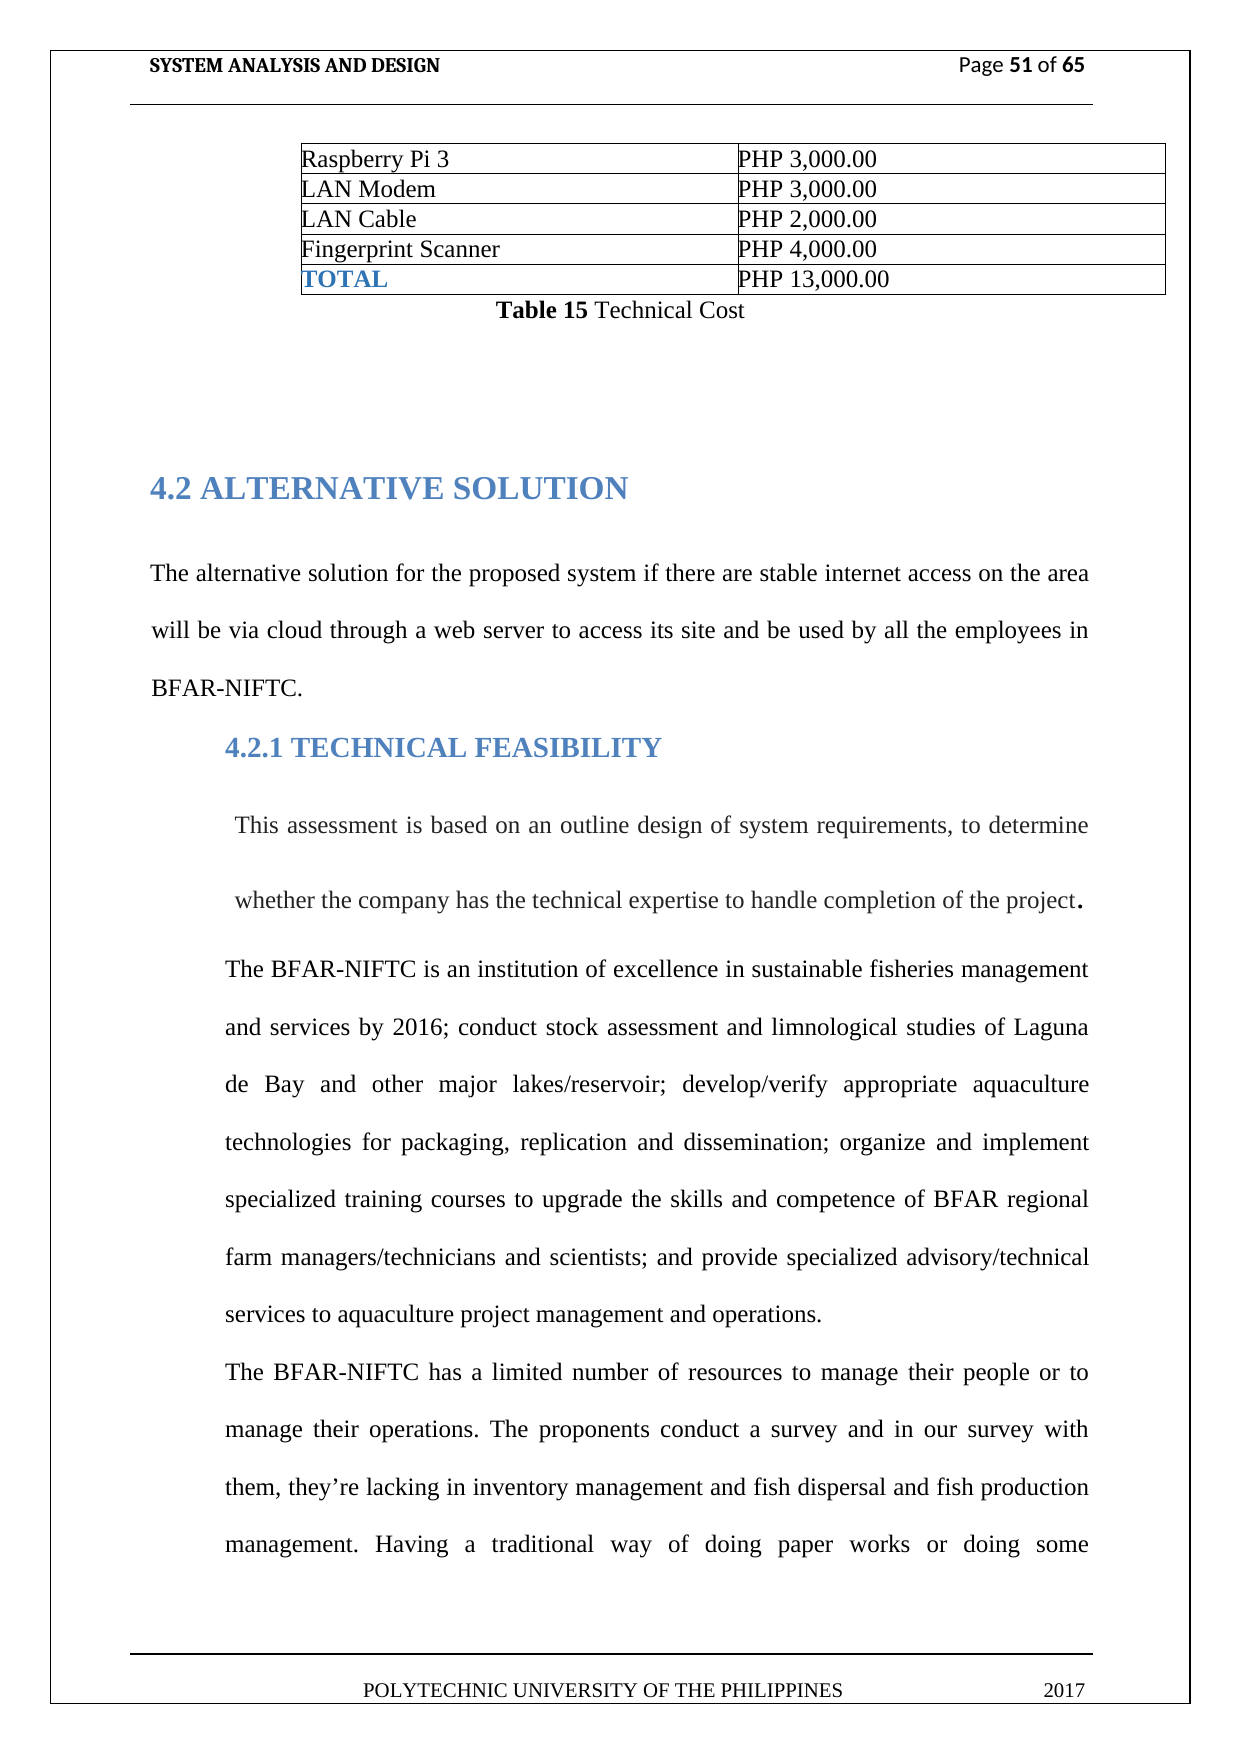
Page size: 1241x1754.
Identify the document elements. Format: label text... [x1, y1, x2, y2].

table_cell LAN Cable [302, 204, 738, 233]
table_cell Fingerprint Scanner [302, 235, 738, 263]
table_cell PHP 13,000.00 [739, 265, 1165, 294]
text This assessment is based on an outline design of system requirements, to determine whether the company has the technical expertise to handle completion of the project. [233, 810, 1090, 916]
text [225, 1357, 1090, 1558]
subtitle 4.2.1 TECHNICAL FEASIBILITY [150, 731, 1090, 764]
text Table 15 Technical Cost [150, 295, 1090, 323]
subtitle 4.2 ALTERNATIVE SOLUTION [150, 468, 1090, 507]
text The BFAR-NIFTC is an institution of excellence in sustainable fisheries management and services by 2016; conduct stock assessment and limnological studies of Laguna de Bay and other major lakes/reservoir; develop/verify appropriate aquaculture technologies for packaging, replication and dissemination; organize and implement specialized training courses to upgrade the skills and competence of BFAR regional farm managers/technicians and scientists; and provide specialized advisory/technical services to aquaculture project management and operations. [224, 954, 1090, 1328]
table_cell LAN Modem [302, 174, 738, 203]
table_cell PHP 3,000.00 [739, 174, 1165, 203]
table_cell TOTAL [302, 265, 738, 294]
table_cell PHP 3,000.00 [739, 144, 1165, 173]
table_cell PHP 4,000.00 [739, 235, 1165, 263]
table_cell Raspberry Pi 3 [302, 144, 738, 173]
text The alternative solution for the proposed system if there are stable internet access on the area will be via cloud through a web server to access its site and be used by all the employees in BFAR-NIFTC. [150, 558, 1090, 701]
table_cell PHP 2,000.00 [739, 204, 1165, 233]
